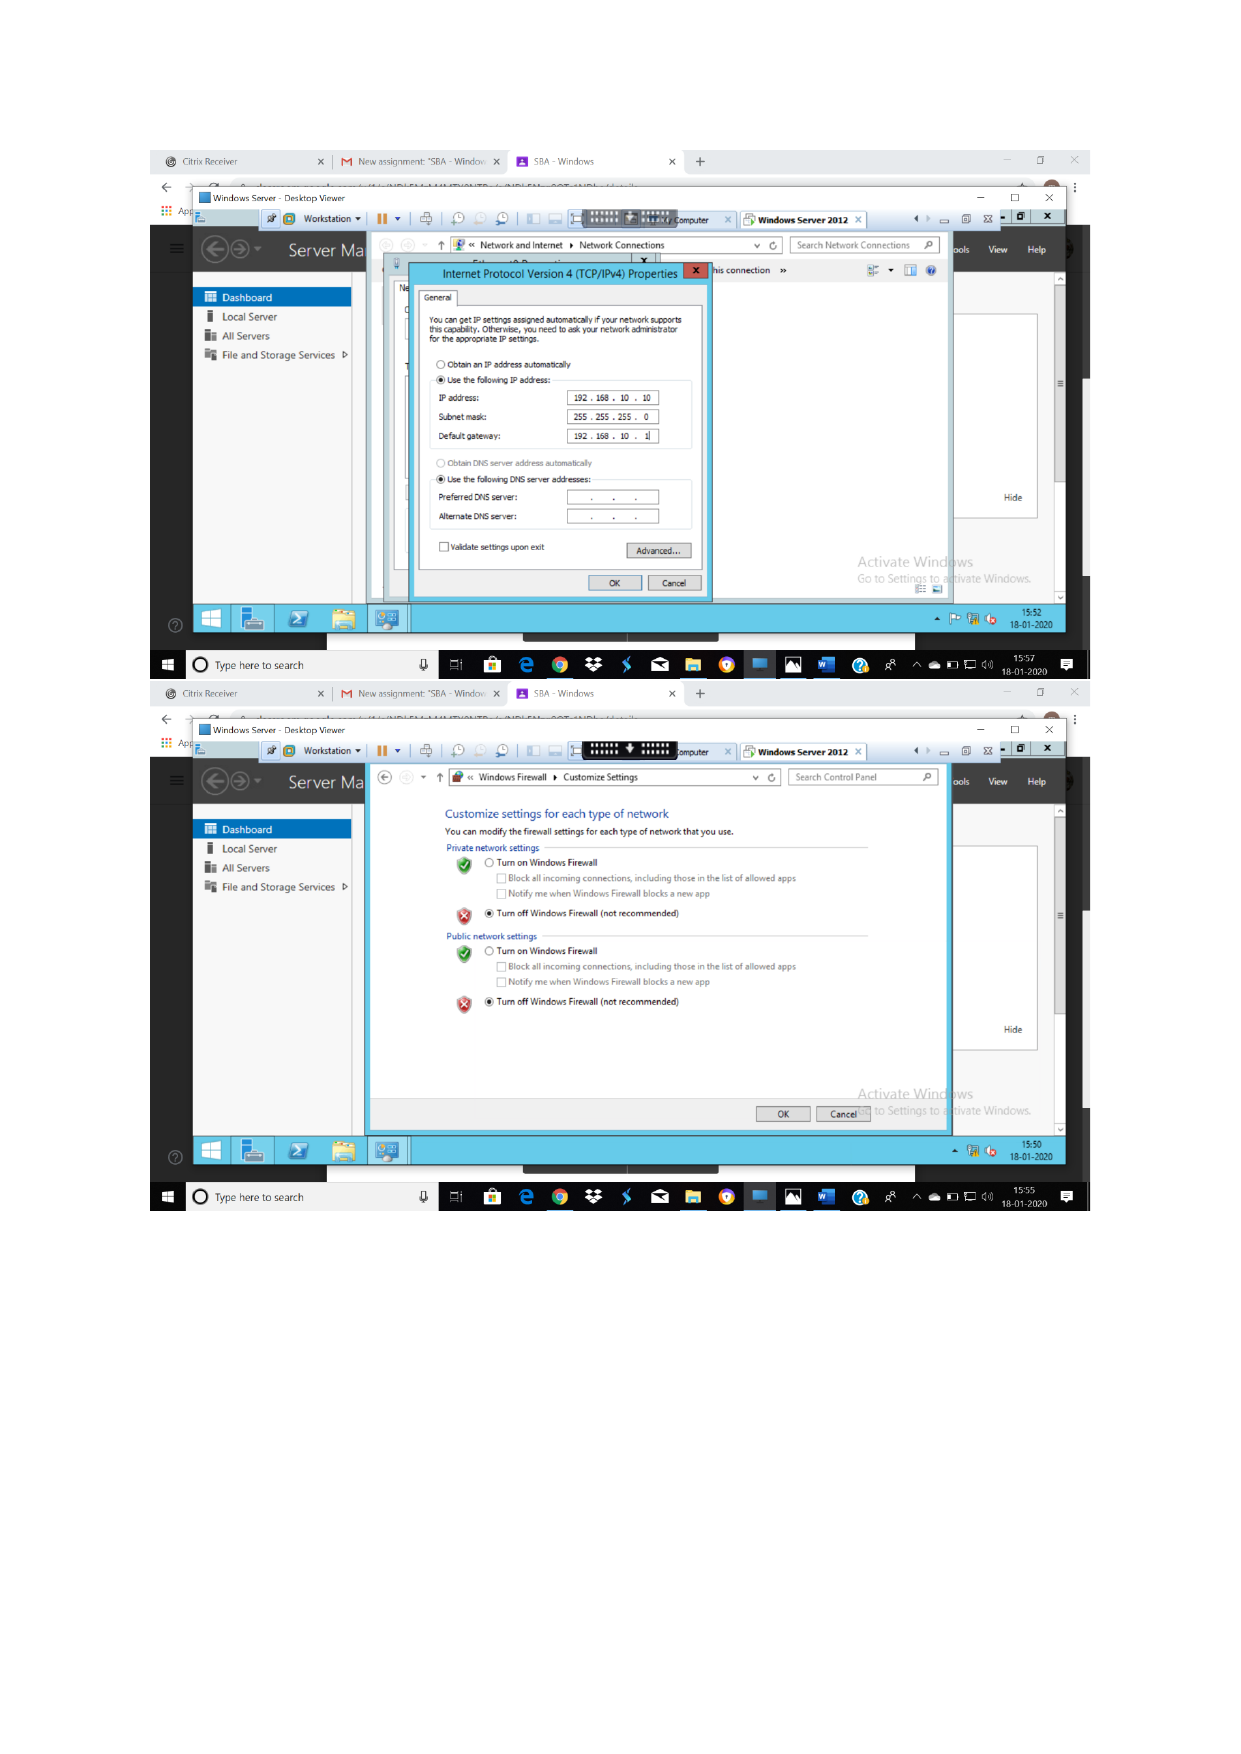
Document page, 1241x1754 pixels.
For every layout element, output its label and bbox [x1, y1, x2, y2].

picture [150, 681, 1091, 1211]
picture [150, 150, 1091, 679]
